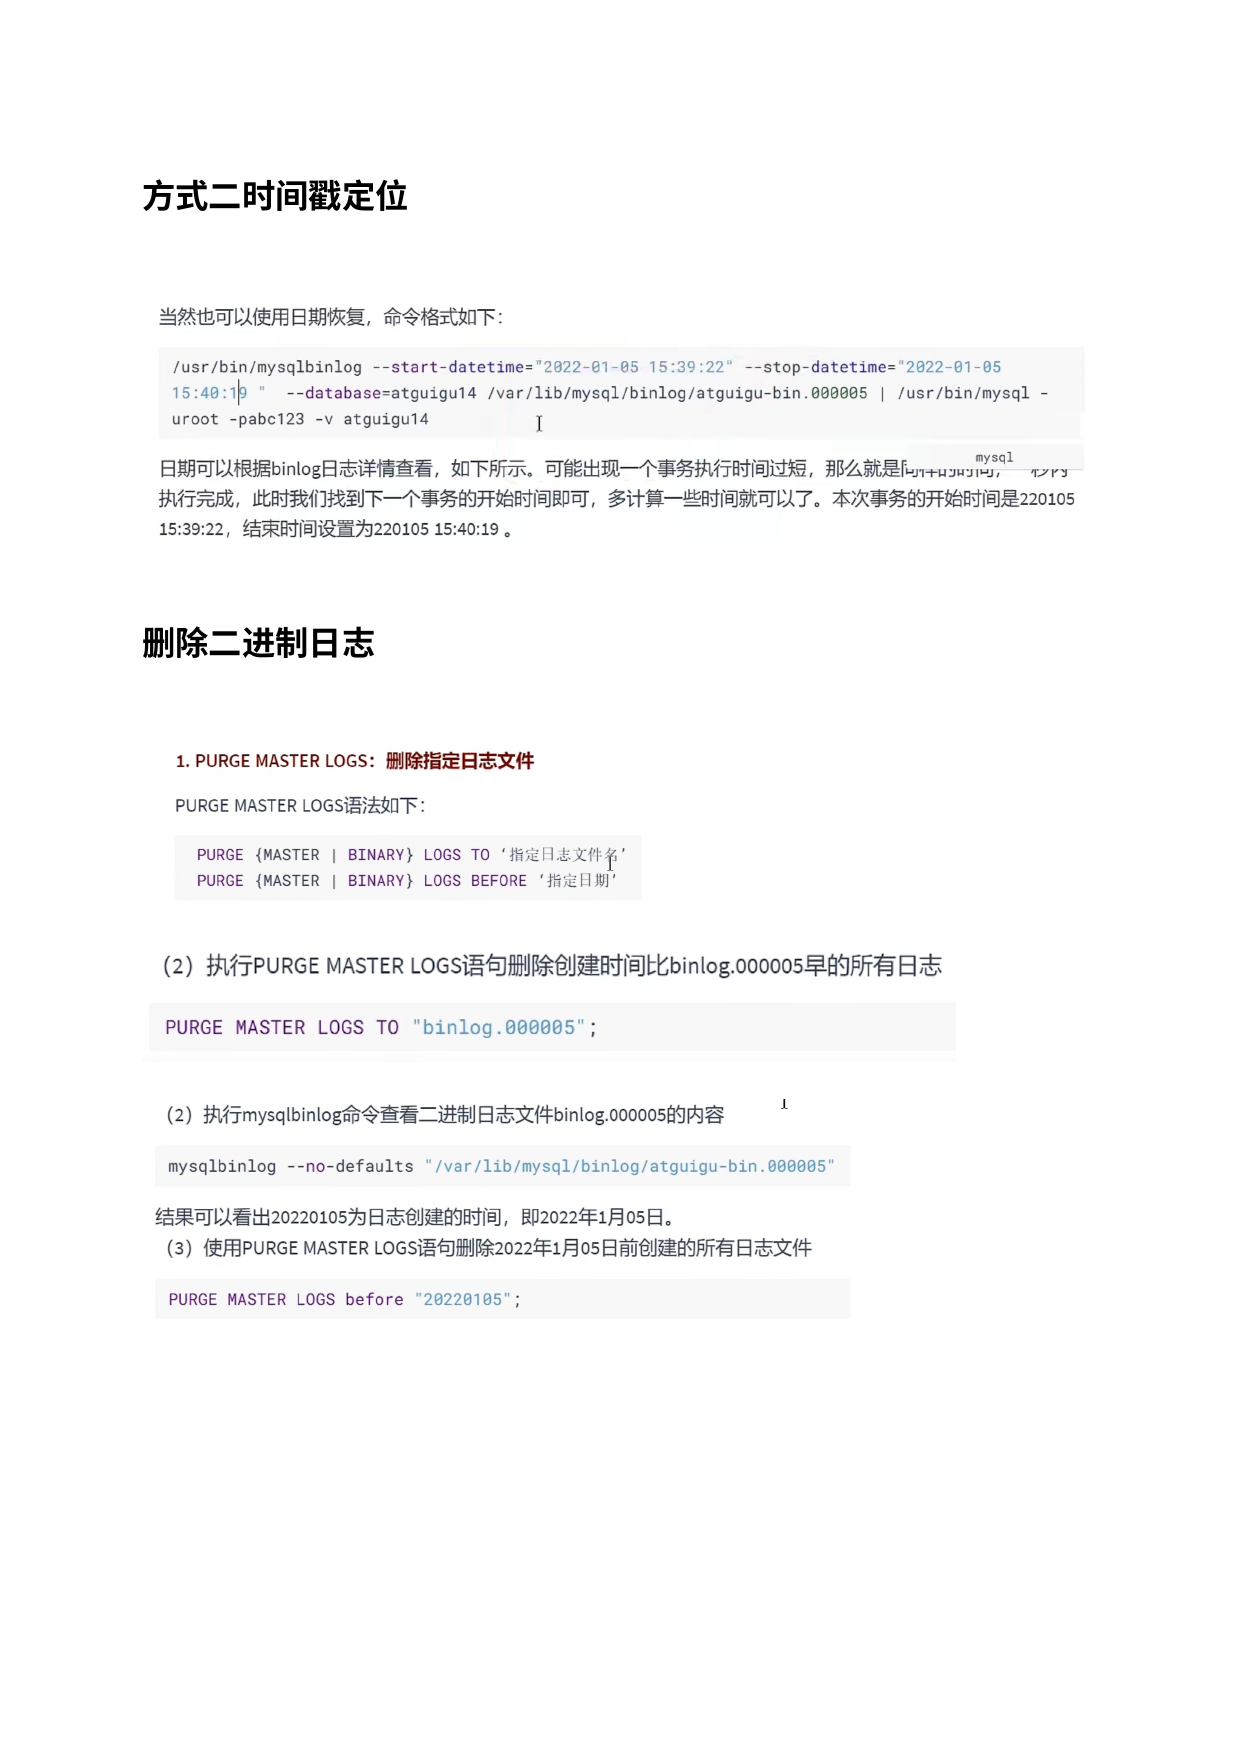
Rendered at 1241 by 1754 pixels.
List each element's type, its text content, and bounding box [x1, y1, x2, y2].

picture [141, 296, 1099, 538]
picture [141, 941, 956, 1062]
picture [141, 742, 642, 905]
subtitle 方式二时间戳定位 [142, 154, 1098, 234]
picture [141, 1099, 851, 1321]
subtitle 删除二进制日志 [142, 601, 1098, 680]
